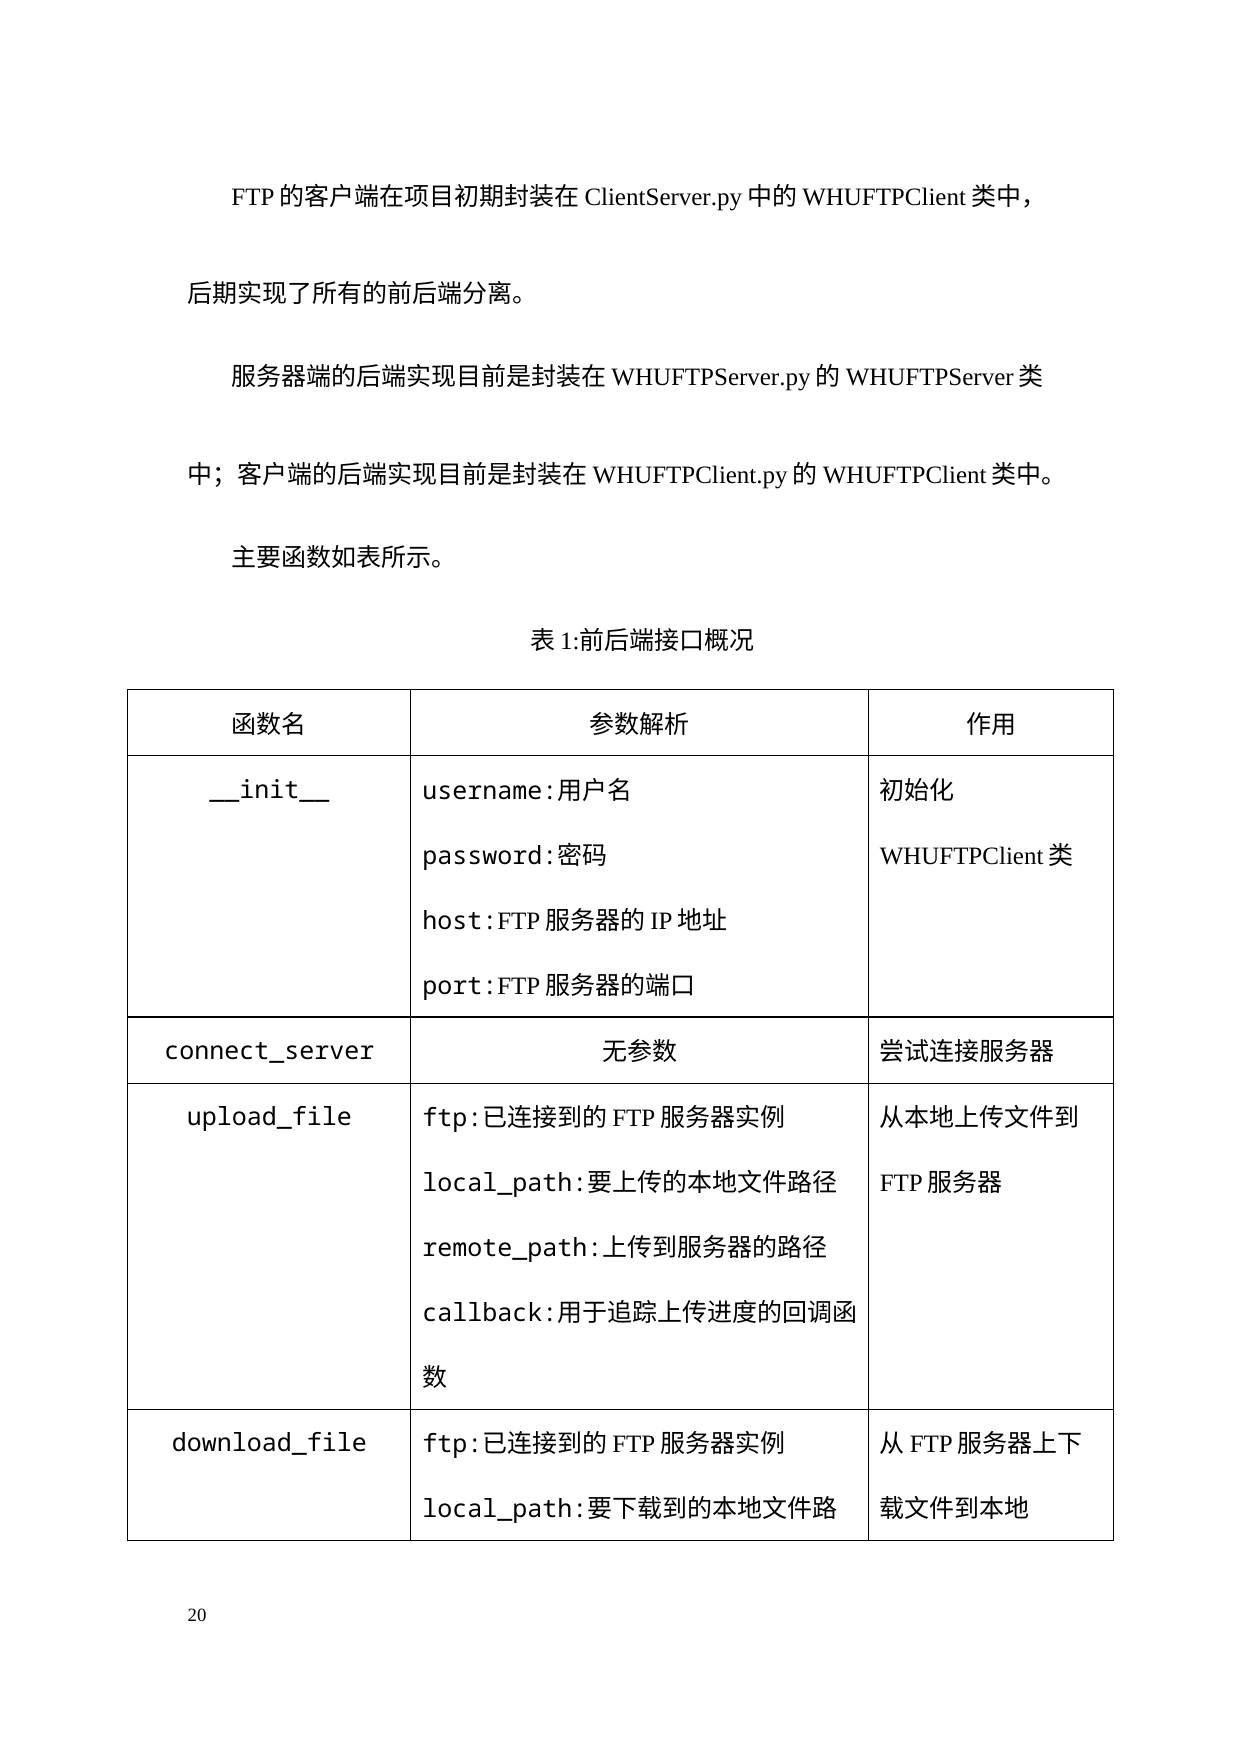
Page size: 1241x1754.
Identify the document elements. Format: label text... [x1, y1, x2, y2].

table_cell download_file [128, 1410, 410, 1539]
table_header 作用 [869, 690, 1113, 755]
table_cell 从FTP服务器上下载文件到本地 [869, 1410, 1113, 1539]
table_cell 从本地上传文件到FTP服务器 [869, 1084, 1113, 1408]
text FTP的客户端在项目初期封装在ClientServer.py中的WHUFTPClient类中，后期实现了所有的前后端分离。 [187, 162, 1053, 324]
text 服务器端的后端实现目前是封装在WHUFTPServer.py的WHUFTPServer类中；客户端的后端实现目前是封装在WHUFTPClient.py的WHUFTPClient类中。 [187, 342, 1053, 505]
table_cell __init__ [128, 756, 410, 1016]
table_cell connect_server [128, 1018, 410, 1082]
table_cell 尝试连接服务器 [869, 1018, 1113, 1082]
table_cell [411, 1410, 868, 1539]
table_cell username:用户名 password:密码 host:FTP服务器的IP地址 port:FTP服务器的端口 [411, 756, 868, 1016]
table_cell upload_file [128, 1084, 410, 1408]
table_header 参数解析 [411, 690, 868, 755]
text 主要函数如表所示。 [187, 523, 1053, 588]
table_cell 初始化WHUFTPClient类 [869, 756, 1113, 1016]
text 表1:前后端接口概况 [187, 606, 1053, 671]
table_cell 无参数 [411, 1018, 868, 1082]
table_header 函数名 [128, 690, 410, 755]
table_cell ftp:已连接到的FTP服务器实例 local_path:要上传的本地文件路径 remote_path:上传到服务器的路径 callback:用于追踪上传进度的回调函数 [411, 1084, 868, 1408]
